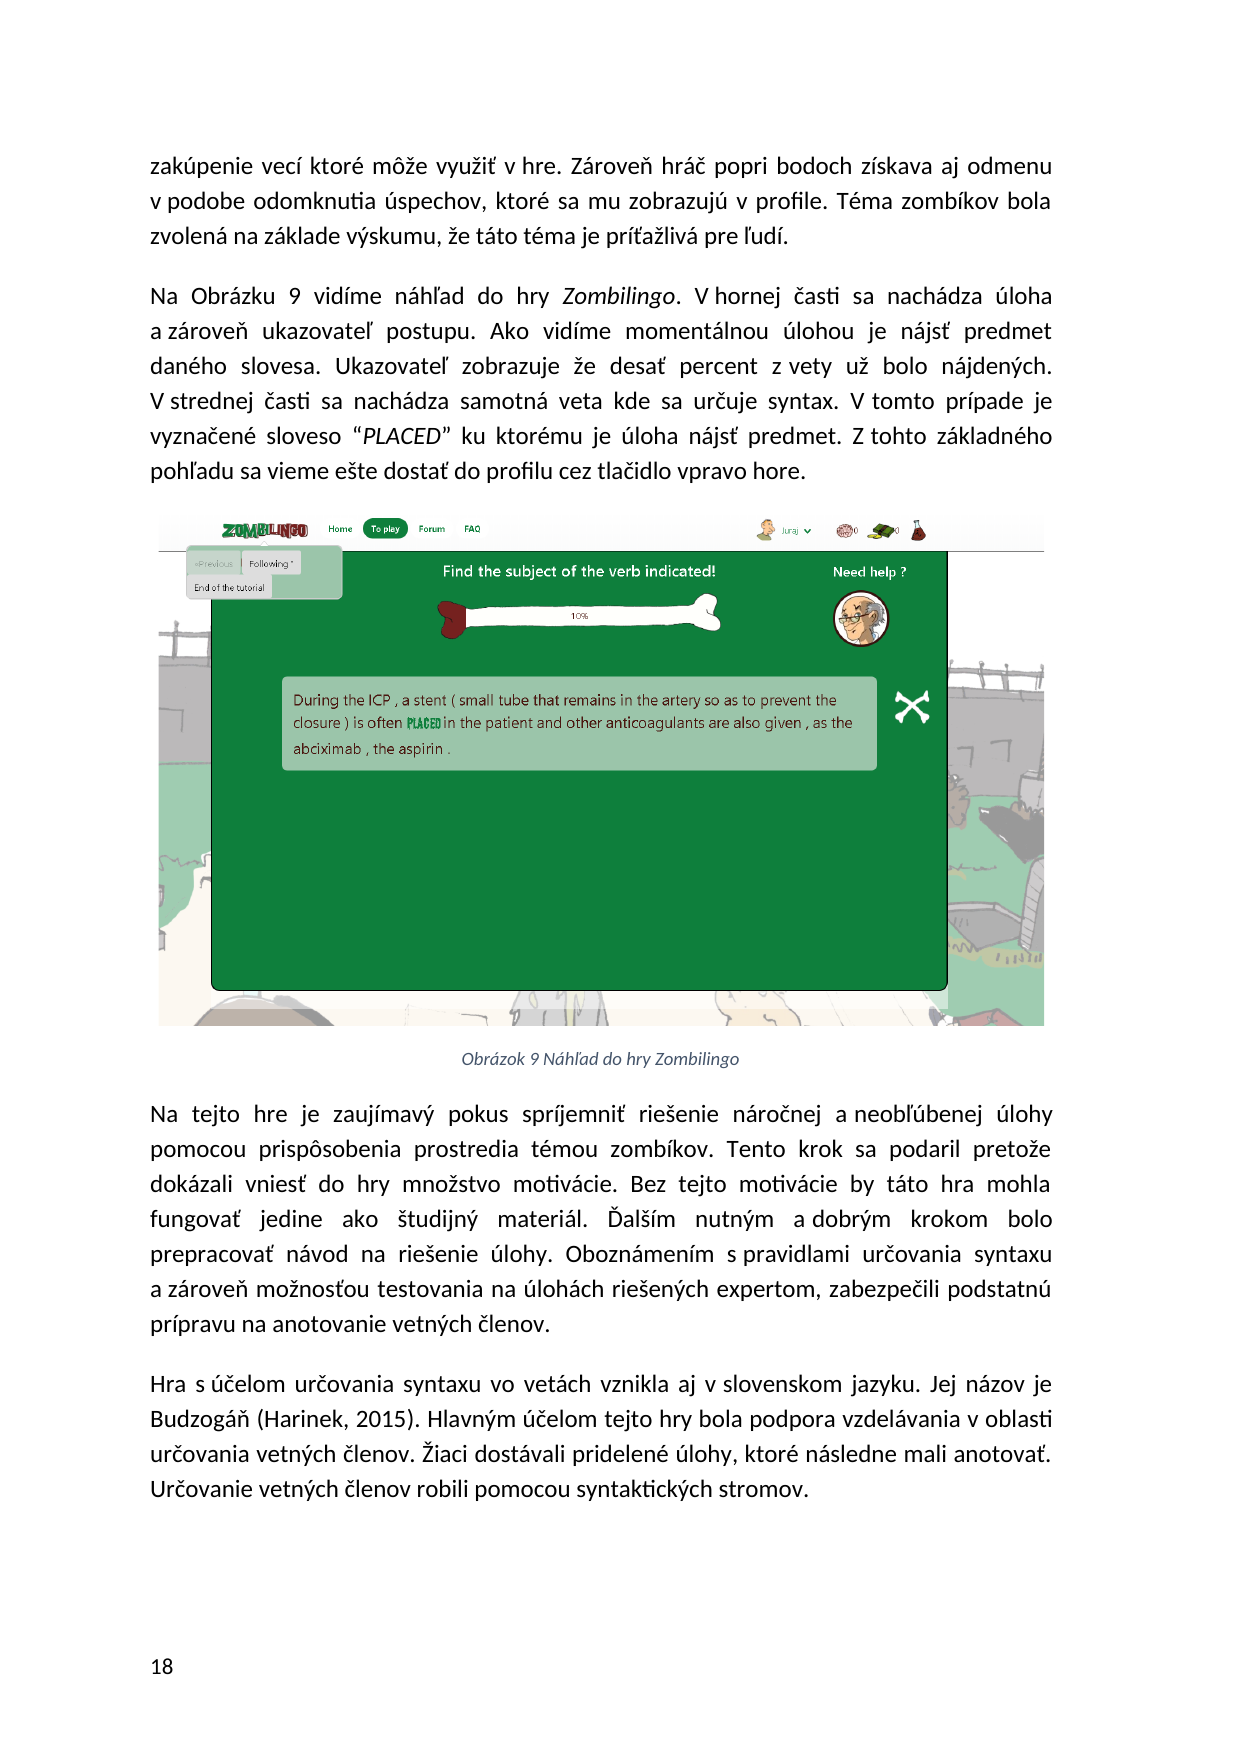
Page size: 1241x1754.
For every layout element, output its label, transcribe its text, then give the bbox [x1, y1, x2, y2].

picture [158, 515, 1045, 1026]
text Na Obrázku 9 vidíme náhľad do hry Zombilingo. V hornej časti sa nachádza úloha a zároveň ukazovateľ postupu. Ako vidíme momentálnou úlohou je nájsť predmet daného slovesa. Ukazovateľ zobrazuje že desať percent z vety už bolo nájdených. V strednej časti sa nachádza samotná veta kde sa určuje syntax. V tomto prípade je vyznačené sloveso “PLACED” ku ktorému je úloha nájsť predmet. Z tohto základného pohľadu sa vieme ešte dostať do profilu cez tlačidlo vpravo hore. [150, 280, 1053, 486]
text Na tejto hre je zaujímavý pokus spríjemniť riešenie náročnej a neobľúbenej úlohy pomocou prispôsobenia prostredia témou zombíkov. Tento krok sa podaril pretože dokázali vniesť do hry množstvo motivácie. Bez tejto motivácie by táto hra mohla fungovať jedine ako študijný materiál. Ďalším nutným a dobrým krokom bolo prepracovať návod na riešenie úlohy. Oboznámením s pravidlami určovania syntaxu a zároveň možnosťou testovania na úlohách riešených expertom, zabezpečili podstatnú prípravu na anotovanie vetných členov. [150, 1098, 1053, 1339]
text Hra s účelom určovania syntaxu vo vetách vznikla aj v slovenskom jazyku. Jej názov je Budzogáň (Harinek, 2015). Hlavným účelom tejto hry bola podpora vzdelávania v oblasti určovania vetných členov. Žiaci dostávali pridelené úlohy, ktoré následne mali anotovať. Určovanie vetných členov robili pomocou syntaktických stromov. [150, 1368, 1053, 1504]
text Obrázok 9 Náhľad do hry Zombilingo [150, 1047, 1053, 1070]
